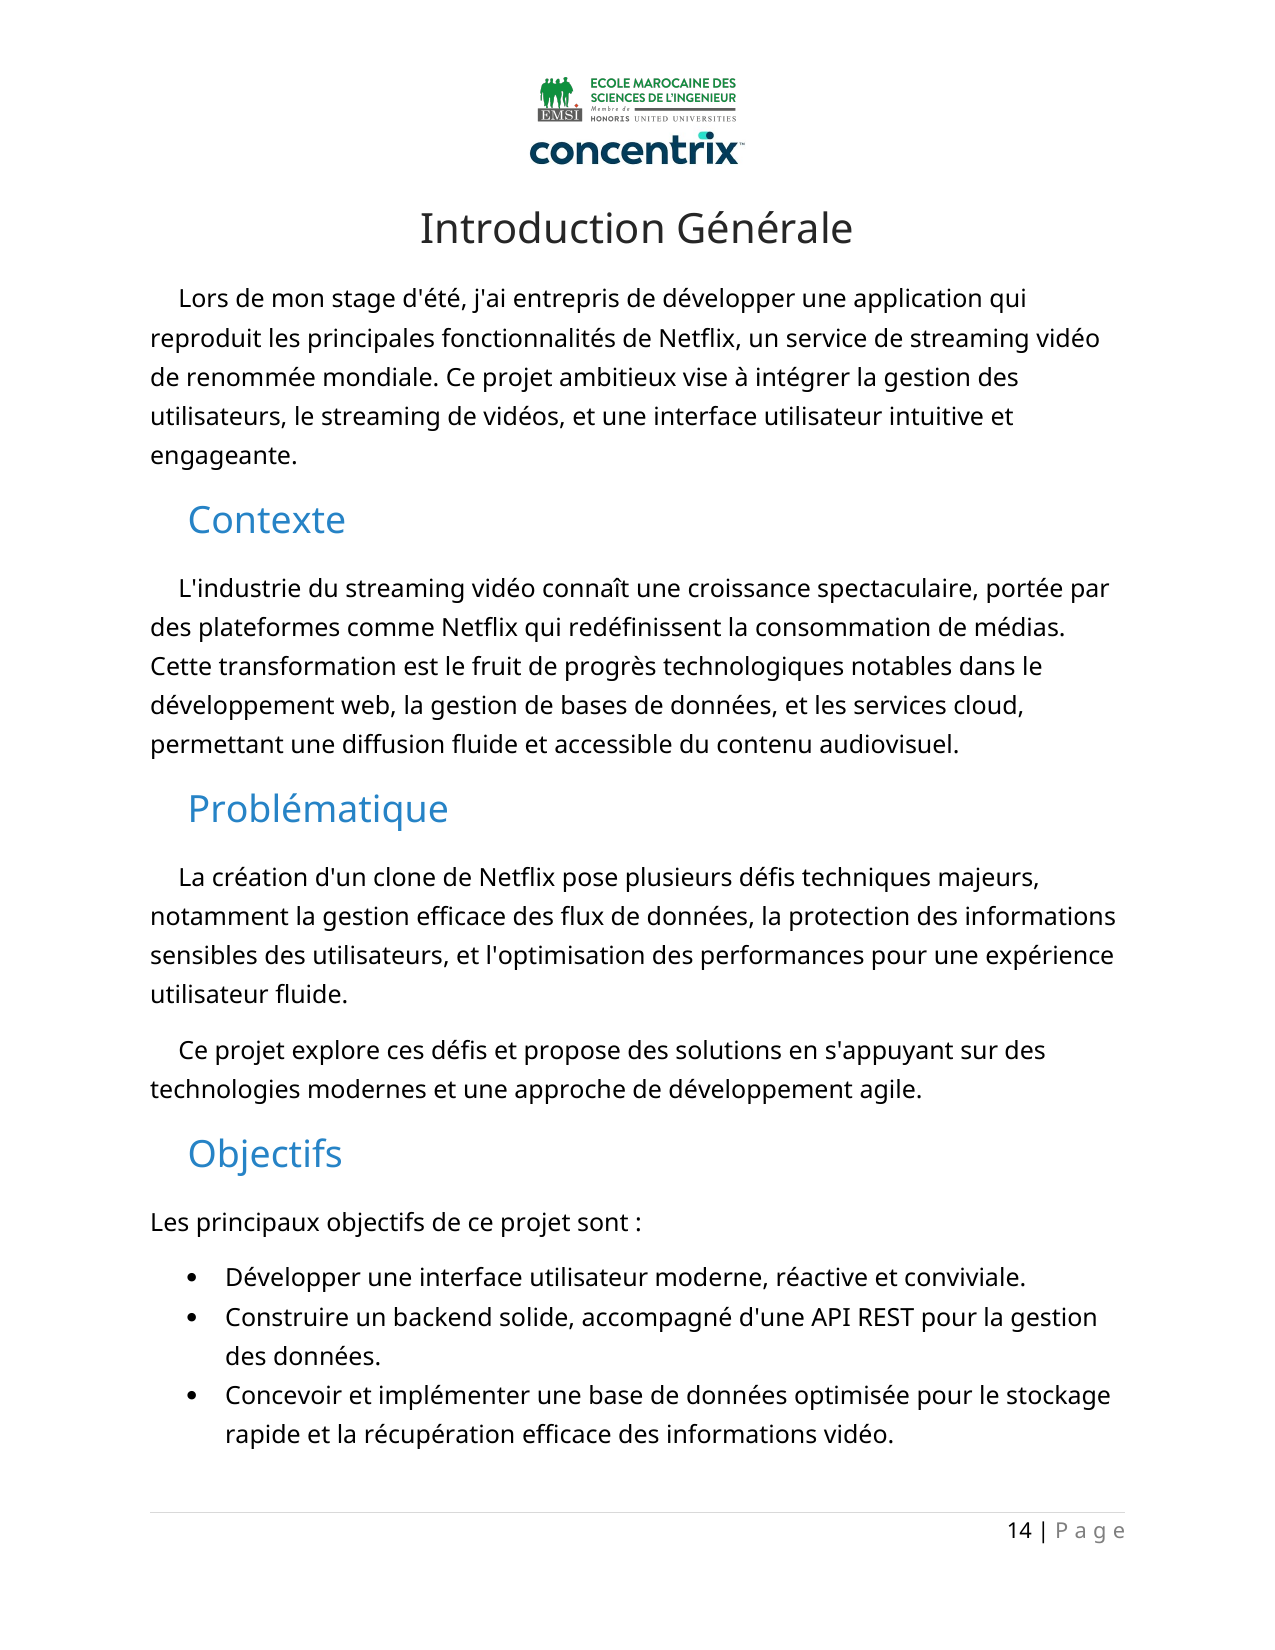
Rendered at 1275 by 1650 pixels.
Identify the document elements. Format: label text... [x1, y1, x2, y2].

text Les principaux objectifs de ce projet sont : [150, 1204, 1125, 1238]
subtitle Problématique [187, 783, 1125, 834]
text La création d'un clone de Netflix pose plusieurs défis techniques majeurs, notamment la gestion efficace des flux de données, la protection des informations sensibles des utilisateurs, et l'optimisation des performances pour une expérience utilisateur fluide. [150, 859, 1125, 1011]
text Ce projet explore ces défis et propose des solutions en s'appuyant sur des technologies modernes et une approche de développement agile. [150, 1033, 1125, 1106]
subtitle Objectifs [187, 1128, 1125, 1179]
subtitle Contexte [187, 494, 1125, 545]
subtitle Introduction Générale [150, 199, 1125, 256]
list Construire un backend solide, accompagné d'une API REST pour la gestion des données. [187, 1299, 1125, 1372]
list Développer une interface utilisateur moderne, réactive et conviviale. [187, 1260, 1125, 1294]
text L'industrie du streaming vidéo connaît une croissance spectaculaire, portée par des plateformes comme Netflix qui redéfinissent la consommation de médias. Cette transformation est le fruit de progrès technologiques notables dans le développement web, la gestion de bases de données, et les services cloud, permettant une diffusion fluide et accessible du contenu audiovisuel. [150, 570, 1125, 761]
picture [528, 75, 747, 170]
list Concevoir et implémenter une base de données optimisée pour le stockage rapide et la récupération efficace des informations vidéo. [187, 1377, 1125, 1451]
text Lors de mon stage d'été, j'ai entrepris de développer une application qui reproduit les principales fonctionnalités de Netflix, un service de streaming vidéo de renommée mondiale. Ce projet ambitieux vise à intégrer la gestion des utilisateurs, le streaming de vidéos, et une interface utilisateur intuitive et engageante. [150, 281, 1125, 472]
